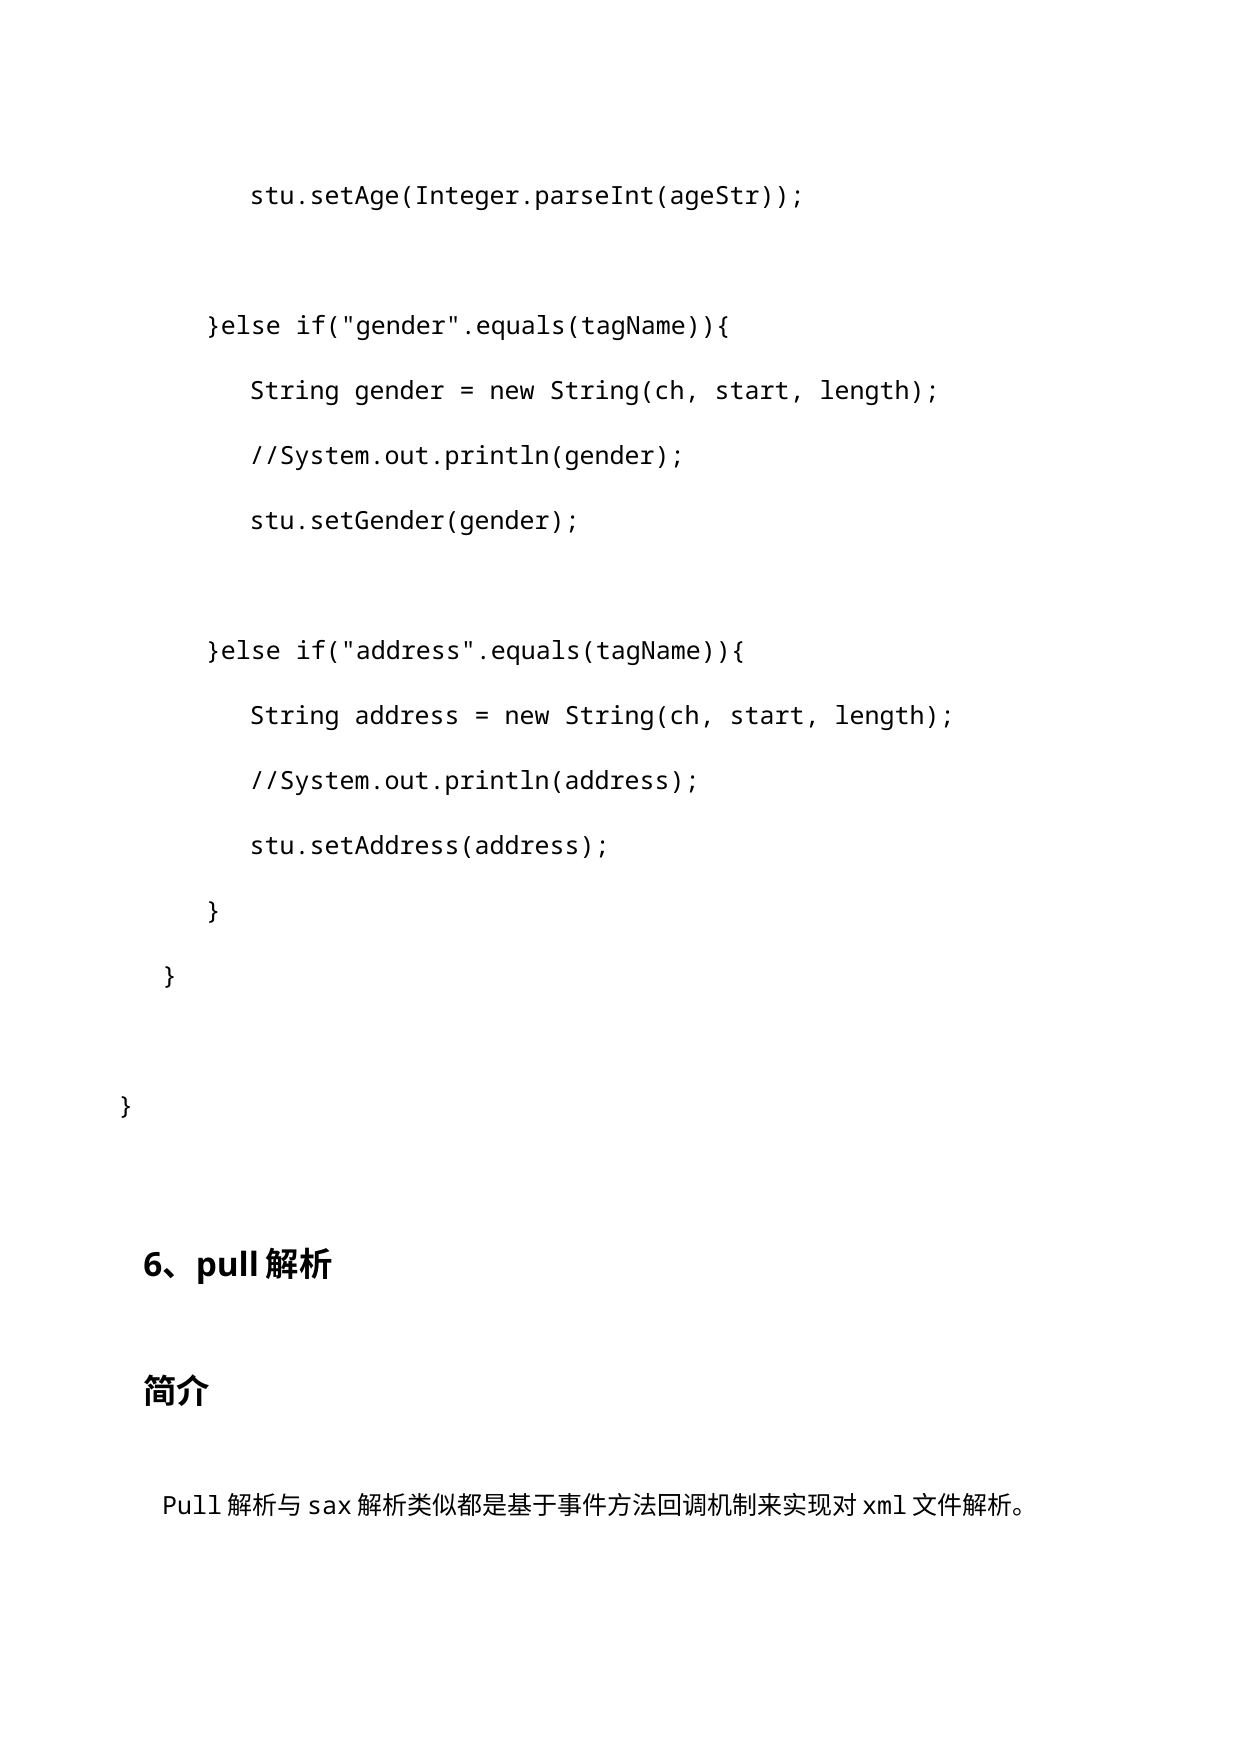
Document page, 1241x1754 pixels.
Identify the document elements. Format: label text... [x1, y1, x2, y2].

text } [118, 942, 1122, 1007]
text stu.setAddress(address); [118, 812, 1122, 877]
subtitle 简介 [143, 1356, 1097, 1421]
text } [118, 1072, 1122, 1137]
text stu.setGender(gender); [118, 487, 1122, 552]
text stu.setAge(Integer.parseInt(ageStr)); [118, 162, 1122, 227]
text String address = new String(ch, start, length); [118, 682, 1122, 747]
subtitle 6、pull解析 [143, 1229, 1097, 1294]
text String gender = new String(ch, start, length); [118, 357, 1122, 422]
text //System.out.println(gender); [118, 422, 1122, 487]
text }else if("gender".equals(tagName)){ [118, 292, 1122, 357]
text }else if("address".equals(tagName)){ [118, 617, 1122, 682]
text } [118, 877, 1122, 942]
text //System.out.println(address); [118, 747, 1122, 812]
text Pull解析与sax解析类似都是基于事件方法回调机制来实现对xml文件解析。 [118, 1471, 1122, 1536]
